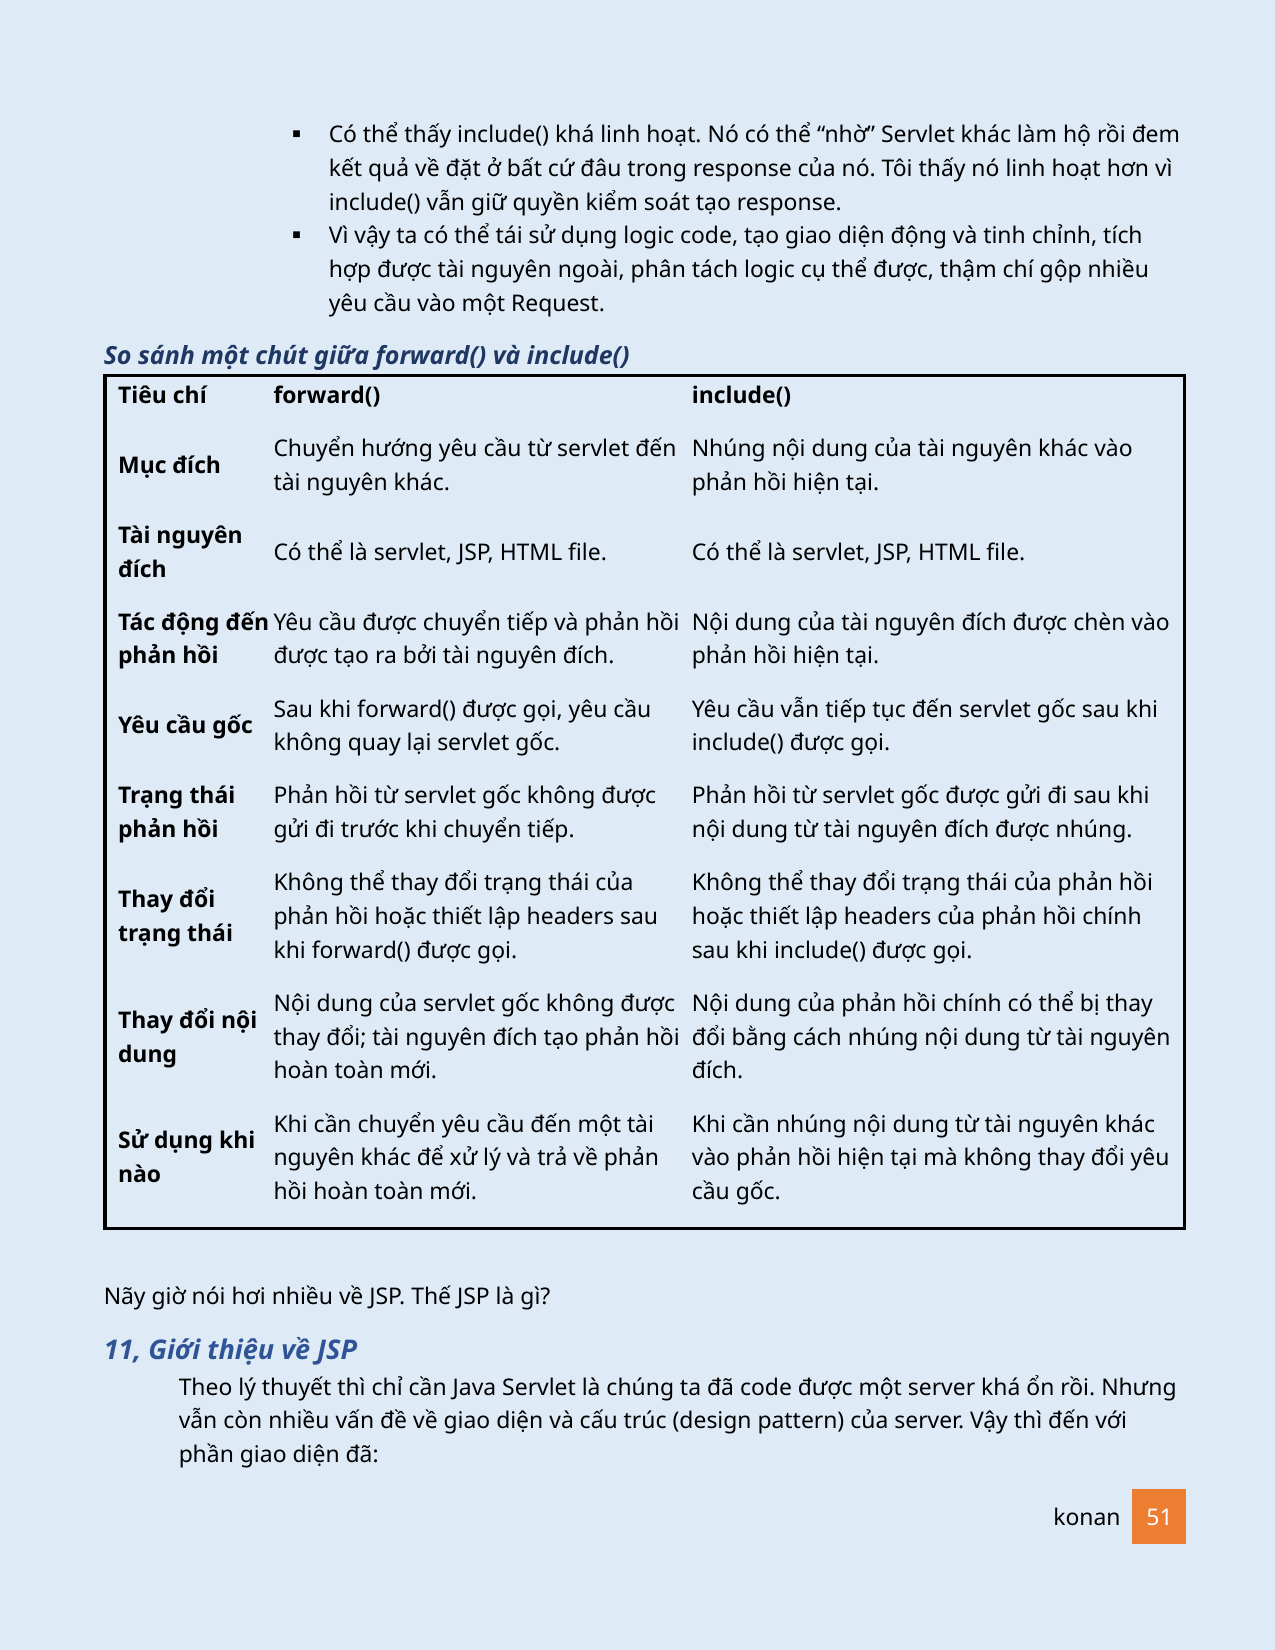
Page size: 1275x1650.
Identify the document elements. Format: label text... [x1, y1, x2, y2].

list Vì vậy ta có thể tái sử dụng logic code, tạo giao diện động và tinh chỉnh, tích hợp được tài nguyên ngoài, phân tách logic cụ thể được, thậm chí gộp nhiều yêu cầu vào một Request. [291, 219, 1186, 318]
list Có thể thấy include() khá linh hoạt. Nó có thể “nhờ” Servlet khác làm hộ rồi đem kết quả về đặt ở bất cứ đâu trong response của nó. Tôi thấy nó linh hoạt hơn vì include() vẫn giữ quyền kiểm soát tạo response. [291, 118, 1186, 217]
text Nãy giờ nói hơi nhiều về JSP. Thế JSP là gì? [103, 1280, 1186, 1311]
text Theo lý thuyết thì chỉ cần Java Servlet là chúng ta đã code được một server khá ổn rồi. Nhưng vẫn còn nhiều vấn đề về giao diện và cấu trúc (design pattern) của server. Vậy thì đến với phần giao diện đã: [178, 1370, 1186, 1469]
table_header [107, 377, 1183, 1227]
subtitle So sánh một chút giữa forward() và include() [103, 337, 1186, 371]
subtitle 11, Giới thiệu về JSP [103, 1331, 1186, 1367]
